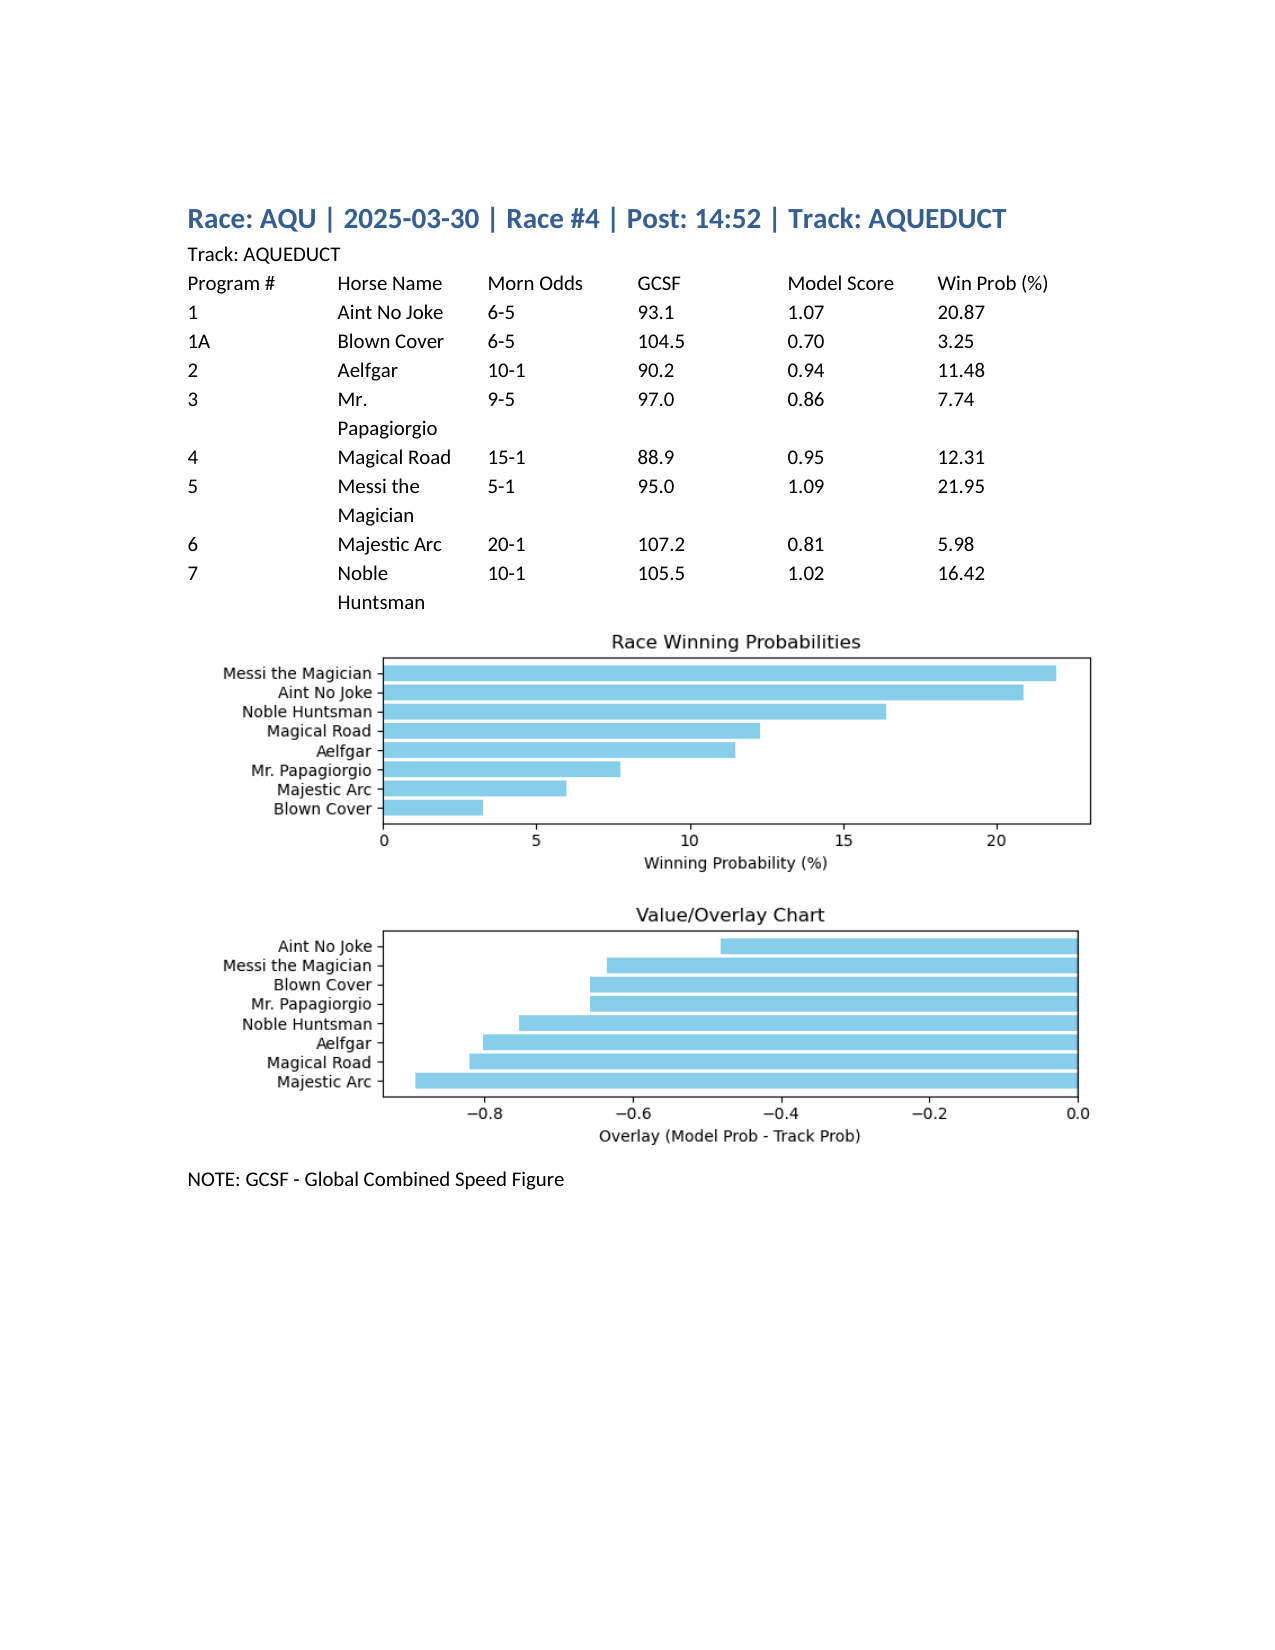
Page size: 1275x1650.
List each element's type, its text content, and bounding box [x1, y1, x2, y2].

table_cell 3.25 [926, 328, 1076, 357]
table_cell 5-1 [476, 473, 626, 531]
text Track: AQUEDUCT [187, 241, 1087, 266]
table_cell 7 [176, 560, 326, 618]
table_cell 0.70 [776, 328, 926, 357]
text NOTE: GCSF - Global Combined Speed Figure [187, 1166, 1087, 1191]
table_cell Majestic Arc [326, 531, 476, 560]
picture [206, 892, 1107, 1162]
table_cell 11.48 [926, 357, 1076, 386]
table_cell 0.94 [776, 357, 926, 386]
table_cell 97.0 [626, 386, 776, 444]
table_cell 107.2 [626, 531, 776, 560]
table_cell 0.81 [776, 531, 926, 560]
table_cell 6 [176, 531, 326, 560]
table_header Model Score [776, 270, 926, 299]
table_header GCSF [626, 270, 776, 299]
table_cell 4 [176, 444, 326, 473]
table_cell Aint No Joke [326, 299, 476, 328]
table_cell 2 [176, 357, 326, 386]
table_cell 1.02 [776, 560, 926, 618]
table_cell 104.5 [626, 328, 776, 357]
table_header Program # [176, 270, 326, 299]
table_cell Mr. Papagiorgio [326, 386, 476, 444]
table_cell 95.0 [626, 473, 776, 531]
table_cell Blown Cover [326, 328, 476, 357]
subtitle Race: AQU | 2025-03-30 | Race #4 | Post: 14:52 | Track: AQUEDUCT [187, 200, 1087, 236]
table_cell 5.98 [926, 531, 1076, 560]
table_cell 1A [176, 328, 326, 357]
table_cell 20-1 [476, 531, 626, 560]
table_cell 10-1 [476, 560, 626, 618]
table_cell 7.74 [926, 386, 1076, 444]
table_cell 5 [176, 473, 326, 531]
table_header Horse Name [326, 270, 476, 299]
table_cell 10-1 [476, 357, 626, 386]
table_header Win Prob (%) [926, 270, 1076, 299]
table_cell 0.86 [776, 386, 926, 444]
table_cell Aelfgar [326, 357, 476, 386]
table_cell 15-1 [476, 444, 626, 473]
table_cell 88.9 [626, 444, 776, 473]
table_cell 105.5 [626, 560, 776, 618]
table_cell 93.1 [626, 299, 776, 328]
table_cell 1 [176, 299, 326, 328]
table_cell 21.95 [926, 473, 1076, 531]
table_cell Magical Road [326, 444, 476, 473]
picture [206, 618, 1107, 889]
table_cell 3 [176, 386, 326, 444]
table_cell 90.2 [626, 357, 776, 386]
table_cell 0.95 [776, 444, 926, 473]
table_cell Messi the Magician [326, 473, 476, 531]
table_cell Noble Huntsman [326, 560, 476, 618]
table_header Morn Odds [476, 270, 626, 299]
table_cell 16.42 [926, 560, 1076, 618]
table_cell 6-5 [476, 328, 626, 357]
table_cell 1.09 [776, 473, 926, 531]
table_cell 20.87 [926, 299, 1076, 328]
table_cell 6-5 [476, 299, 626, 328]
table_cell 9-5 [476, 386, 626, 444]
table_cell 12.31 [926, 444, 1076, 473]
table_cell 1.07 [776, 299, 926, 328]
